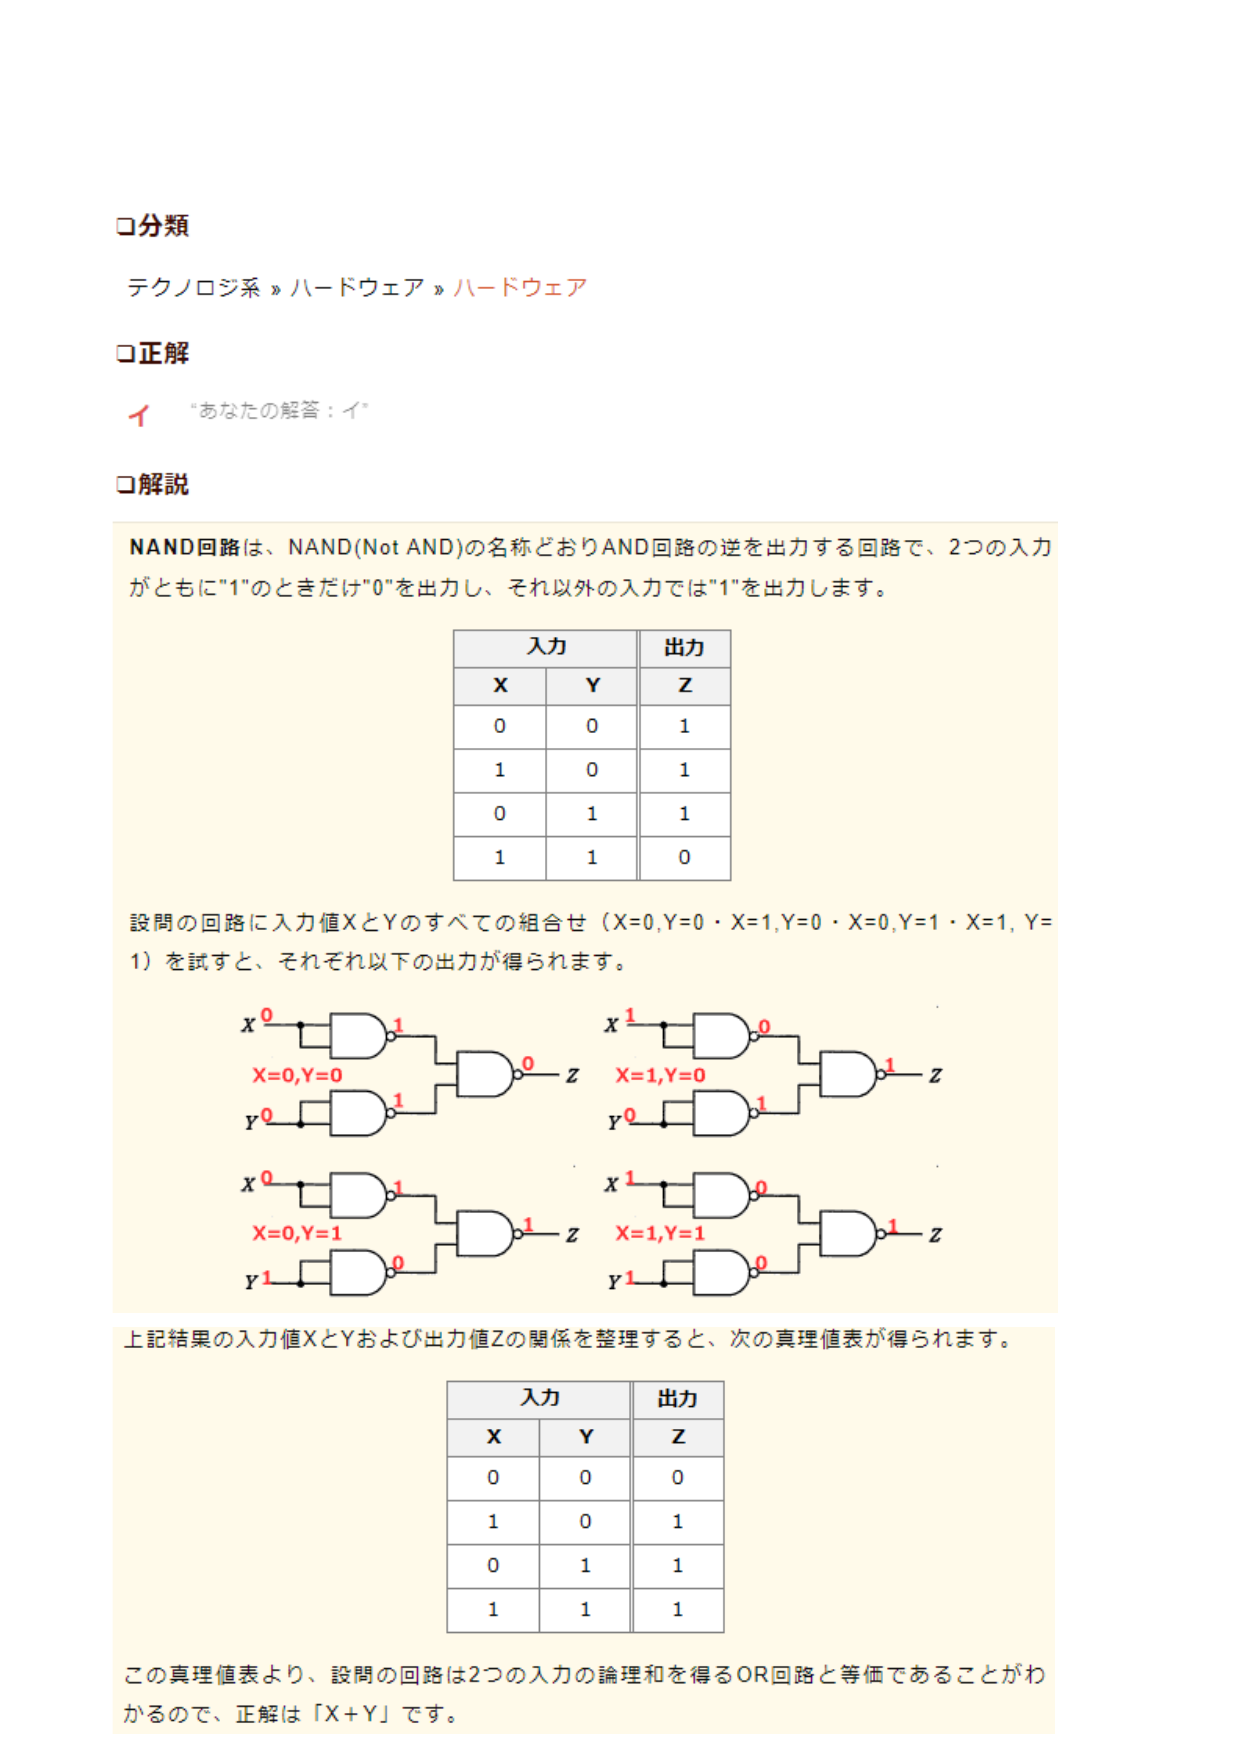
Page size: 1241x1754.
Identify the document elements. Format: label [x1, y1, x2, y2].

picture [112, 202, 849, 438]
picture [112, 464, 1058, 1313]
picture [112, 1327, 1055, 1734]
